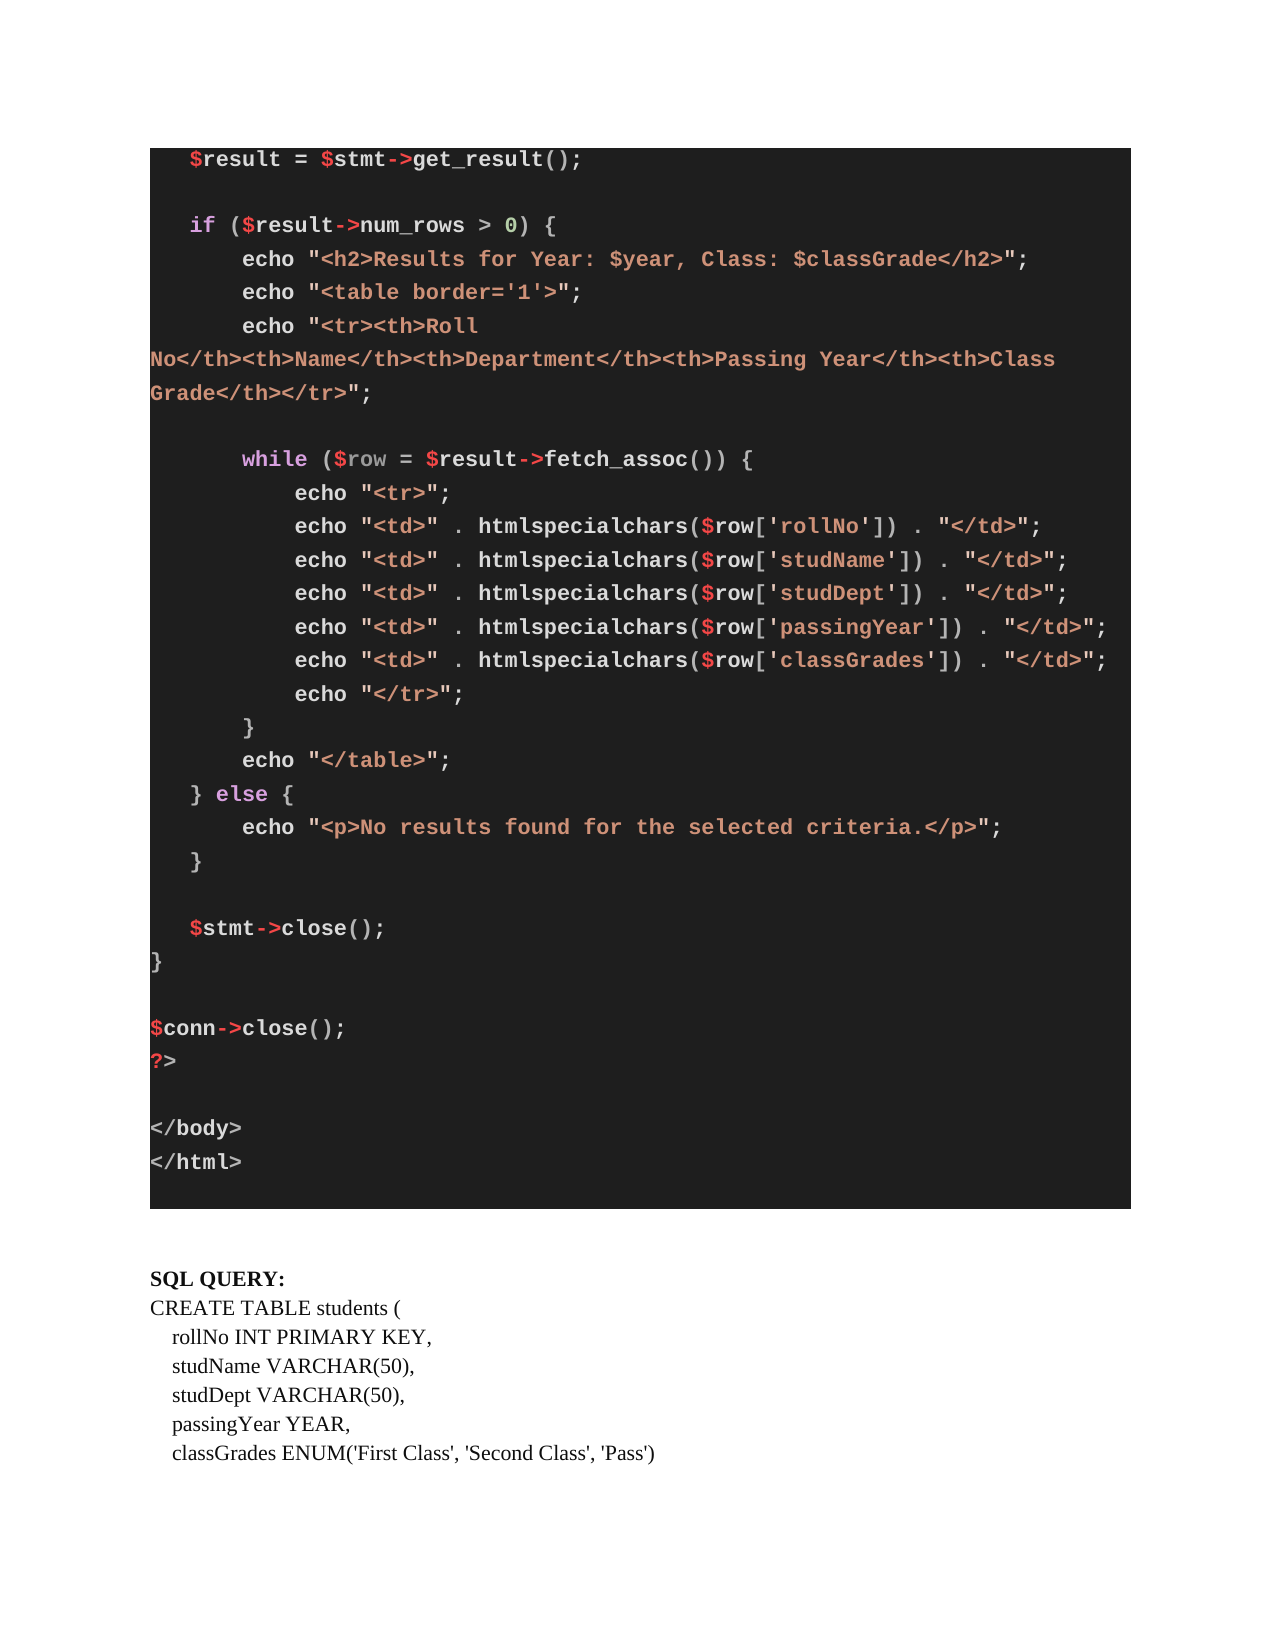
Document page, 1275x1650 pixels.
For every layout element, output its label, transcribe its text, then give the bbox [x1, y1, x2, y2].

text echo "</tr>"; [150, 683, 1131, 707]
text } else { [150, 783, 1131, 808]
text </html> [150, 1151, 1131, 1176]
text CREATE TABLE students ( [150, 1295, 1131, 1321]
text if ($result->num_rows > 0) { [150, 214, 1131, 239]
text $conn->close(); [150, 1017, 1131, 1042]
text ?> [150, 1051, 1131, 1075]
text while ($row = $result->fetch_assoc()) { [150, 449, 1131, 473]
text echo "</table>"; [150, 749, 1131, 774]
text } [150, 850, 1131, 875]
text rollNo INT PRIMARY KEY, [150, 1324, 1131, 1349]
text echo "<tr>"; [150, 482, 1131, 507]
text echo "<p>No results found for the selected criteria.</p>"; [150, 816, 1131, 841]
text $result = $stmt->get_result(); [150, 148, 1131, 172]
text echo "<td>" . htmlspecialchars($row['classGrades']) . "</td>"; [150, 649, 1131, 674]
text studDept VARCHAR(50), [150, 1382, 1131, 1407]
text classGrades ENUM('First Class', 'Second Class', 'Pass') [150, 1440, 1131, 1465]
text echo "<tr><th>Roll No</th><th>Name</th><th>Department</th><th>Passing Year</th><th>Class Grade</th></tr>"; [150, 315, 1131, 407]
text echo "<td>" . htmlspecialchars($row['rollNo']) . "</td>"; [150, 516, 1131, 540]
text echo "<td>" . htmlspecialchars($row['studDept']) . "</td>"; [150, 582, 1131, 607]
text echo "<td>" . htmlspecialchars($row['passingYear']) . "</td>"; [150, 616, 1131, 641]
text echo "<h2>Results for Year: $year, Class: $classGrade</h2>"; [150, 248, 1131, 273]
text $stmt->close(); [150, 917, 1131, 942]
text </body> [150, 1117, 1131, 1142]
text studName VARCHAR(50), [150, 1353, 1131, 1378]
text passingYear YEAR, [150, 1411, 1131, 1436]
text echo "<table border='1'>"; [150, 281, 1131, 306]
text SQL QUERY: [150, 1266, 1131, 1292]
text } [150, 716, 1131, 741]
text echo "<td>" . htmlspecialchars($row['studName']) . "</td>"; [150, 549, 1131, 574]
text } [150, 950, 1131, 975]
